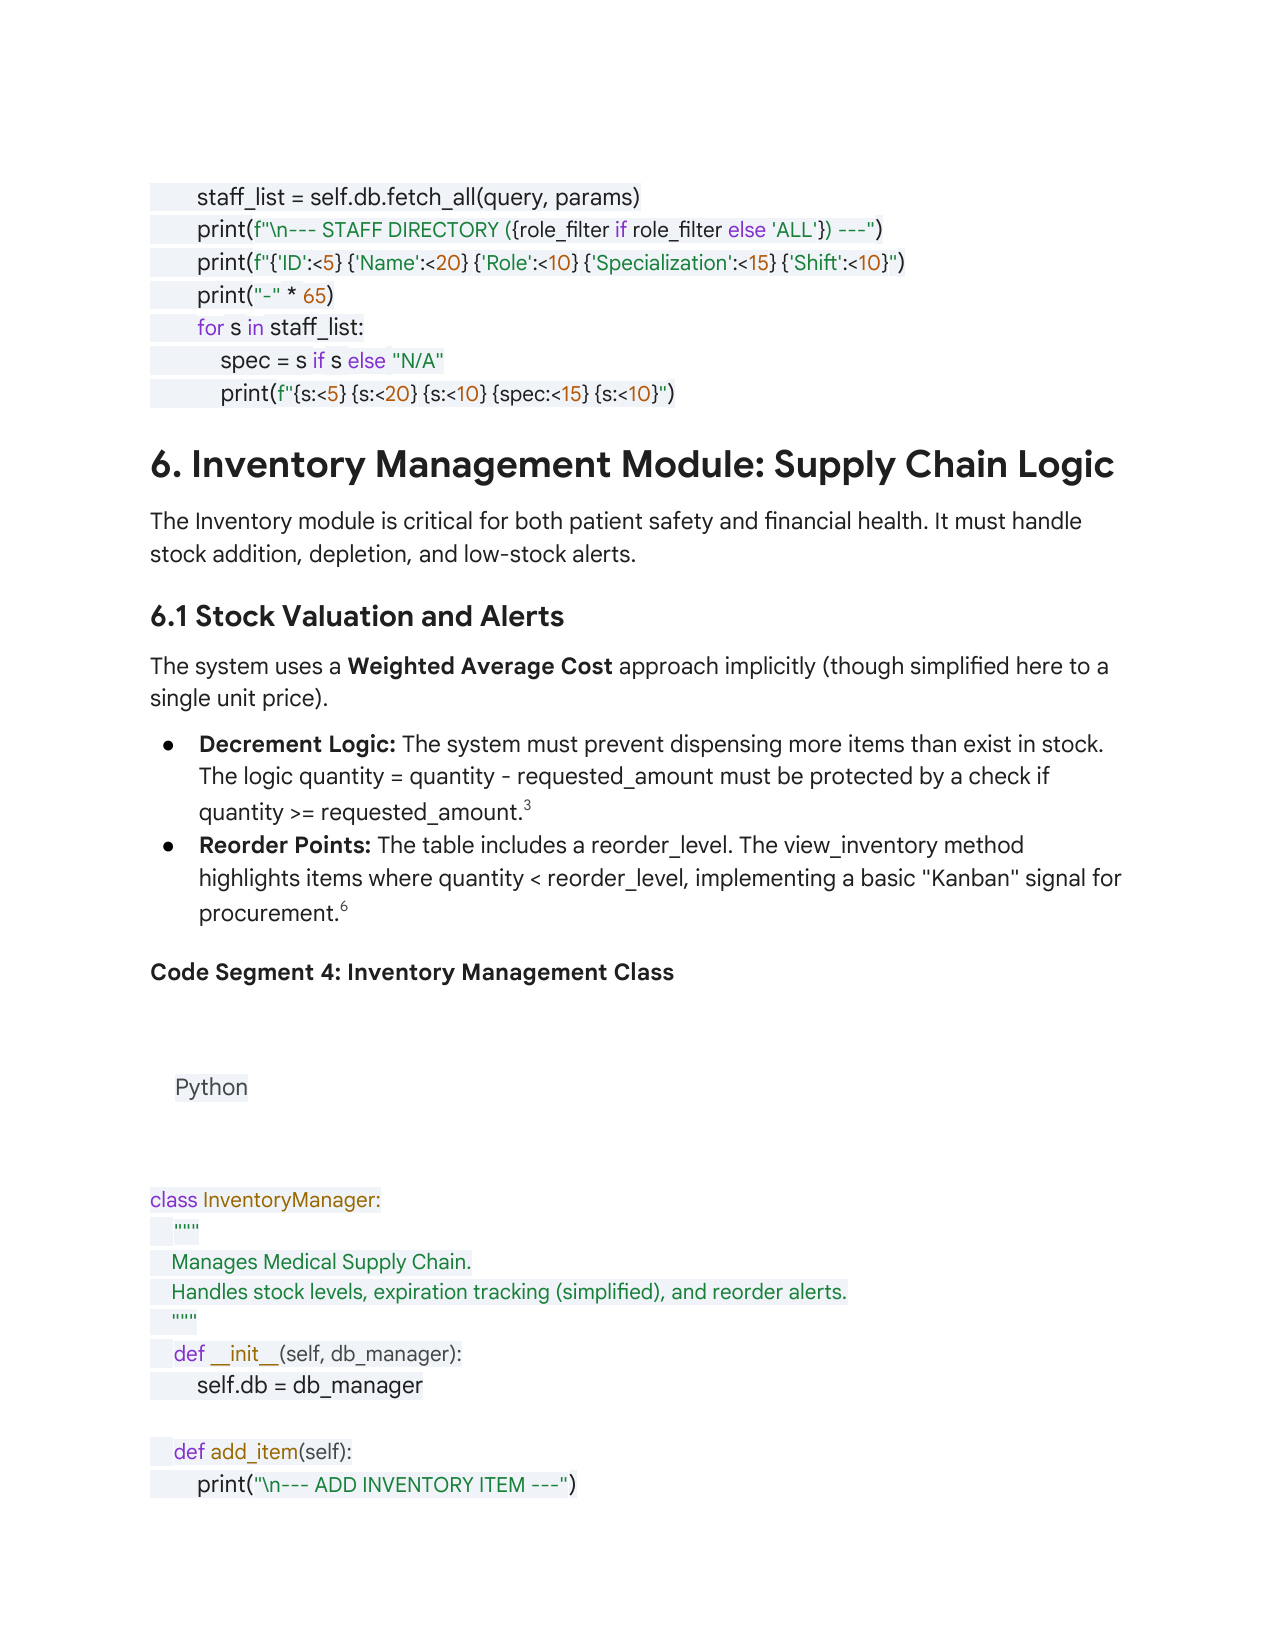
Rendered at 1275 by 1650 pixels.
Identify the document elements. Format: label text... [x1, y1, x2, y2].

list Decrement Logic: The system must prevent dispensing more items than exist in stock. The logic quantity = quantity - requested_amount must be protected by a check if quantity >= requested_amount.3 [161, 730, 1125, 827]
text The Inventory module is critical for both patient safety and financial health. It must handle stock addition, depletion, and low-stock alerts. [150, 507, 1125, 569]
list Reorder Points: The table includes a reorder_level. The view_inventory method highlights items where quantity < reorder_level, implementing a basic "Kanban" signal for procurement.6 [161, 831, 1125, 929]
subtitle 6. Inventory Management Module: Supply Chain Logic [150, 441, 1125, 488]
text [150, 150, 1125, 438]
text The system uses a Weighted Average Cost approach implicitly (though simplified here to a single unit price). [150, 652, 1125, 713]
text Python [175, 1073, 1112, 1102]
subtitle 6.1 Stock Valuation and Alerts [150, 598, 1125, 634]
text Code Segment 4: Inventory Management Class [150, 958, 1125, 987]
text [150, 1187, 1125, 1498]
